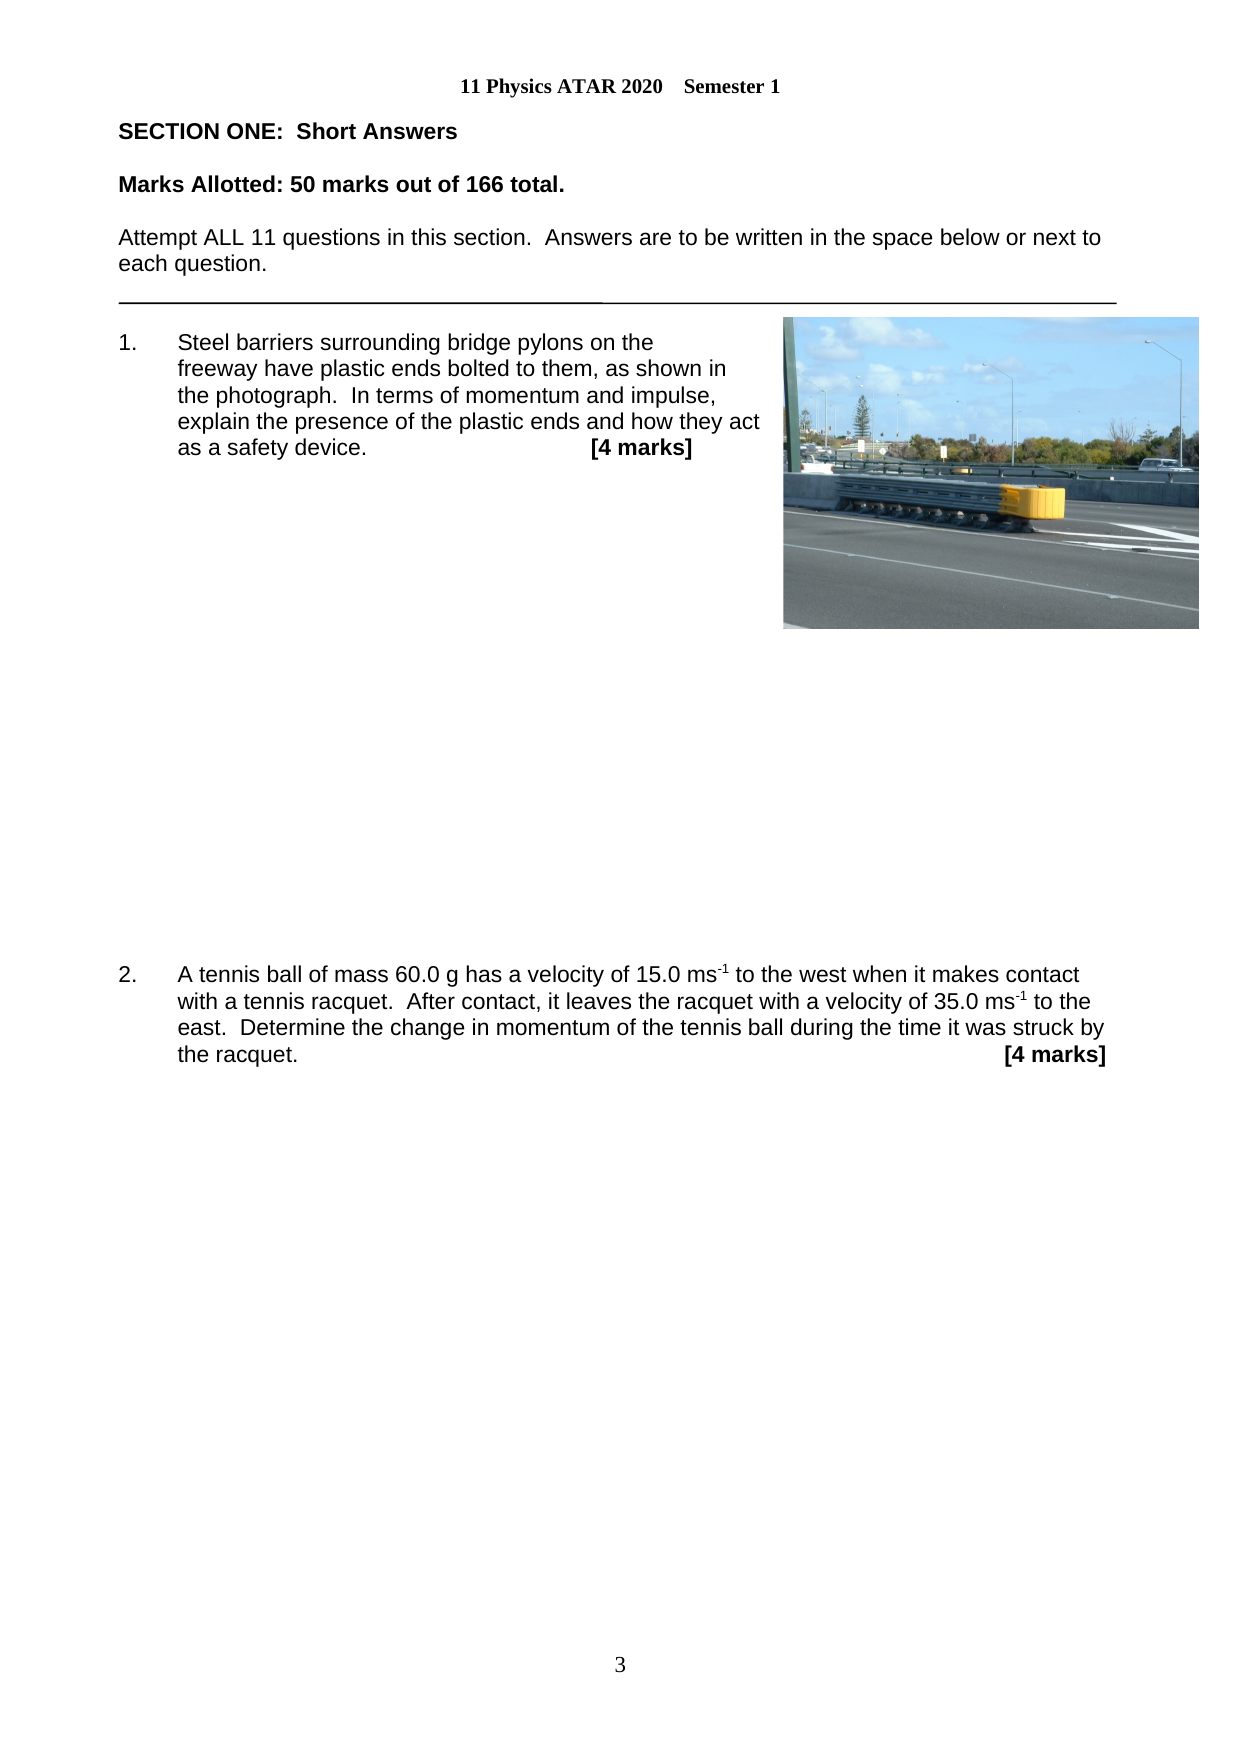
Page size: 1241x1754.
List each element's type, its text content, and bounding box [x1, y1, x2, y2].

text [118, 118, 1122, 144]
text Marks Allotted: 50 marks out of 166 total. [118, 171, 1122, 197]
text 1. Steel barriers surrounding bridge pylons on the freeway have plastic ends bolted to them, as shown in the photograph. In terms of momentum and impulse, explain the presence of the plastic ends and how they act as a safety device. [4 marks] [118, 329, 783, 461]
text Attempt ALL 11 questions in this section. Answers are to be written in the space below or next to each question. [118, 223, 1122, 276]
picture [783, 317, 1199, 629]
text 2. A tennis ball of mass 60.0 g has a velocity of 15.0 ms-1 to the west when it makes contact with a tennis racquet. After contact, it leaves the racquet with a velocity of 35.0 ms-1 to the east. Determine the change in momentum of the tennis ball during the time it was struck by the racquet. [4 marks] [118, 961, 1122, 1067]
